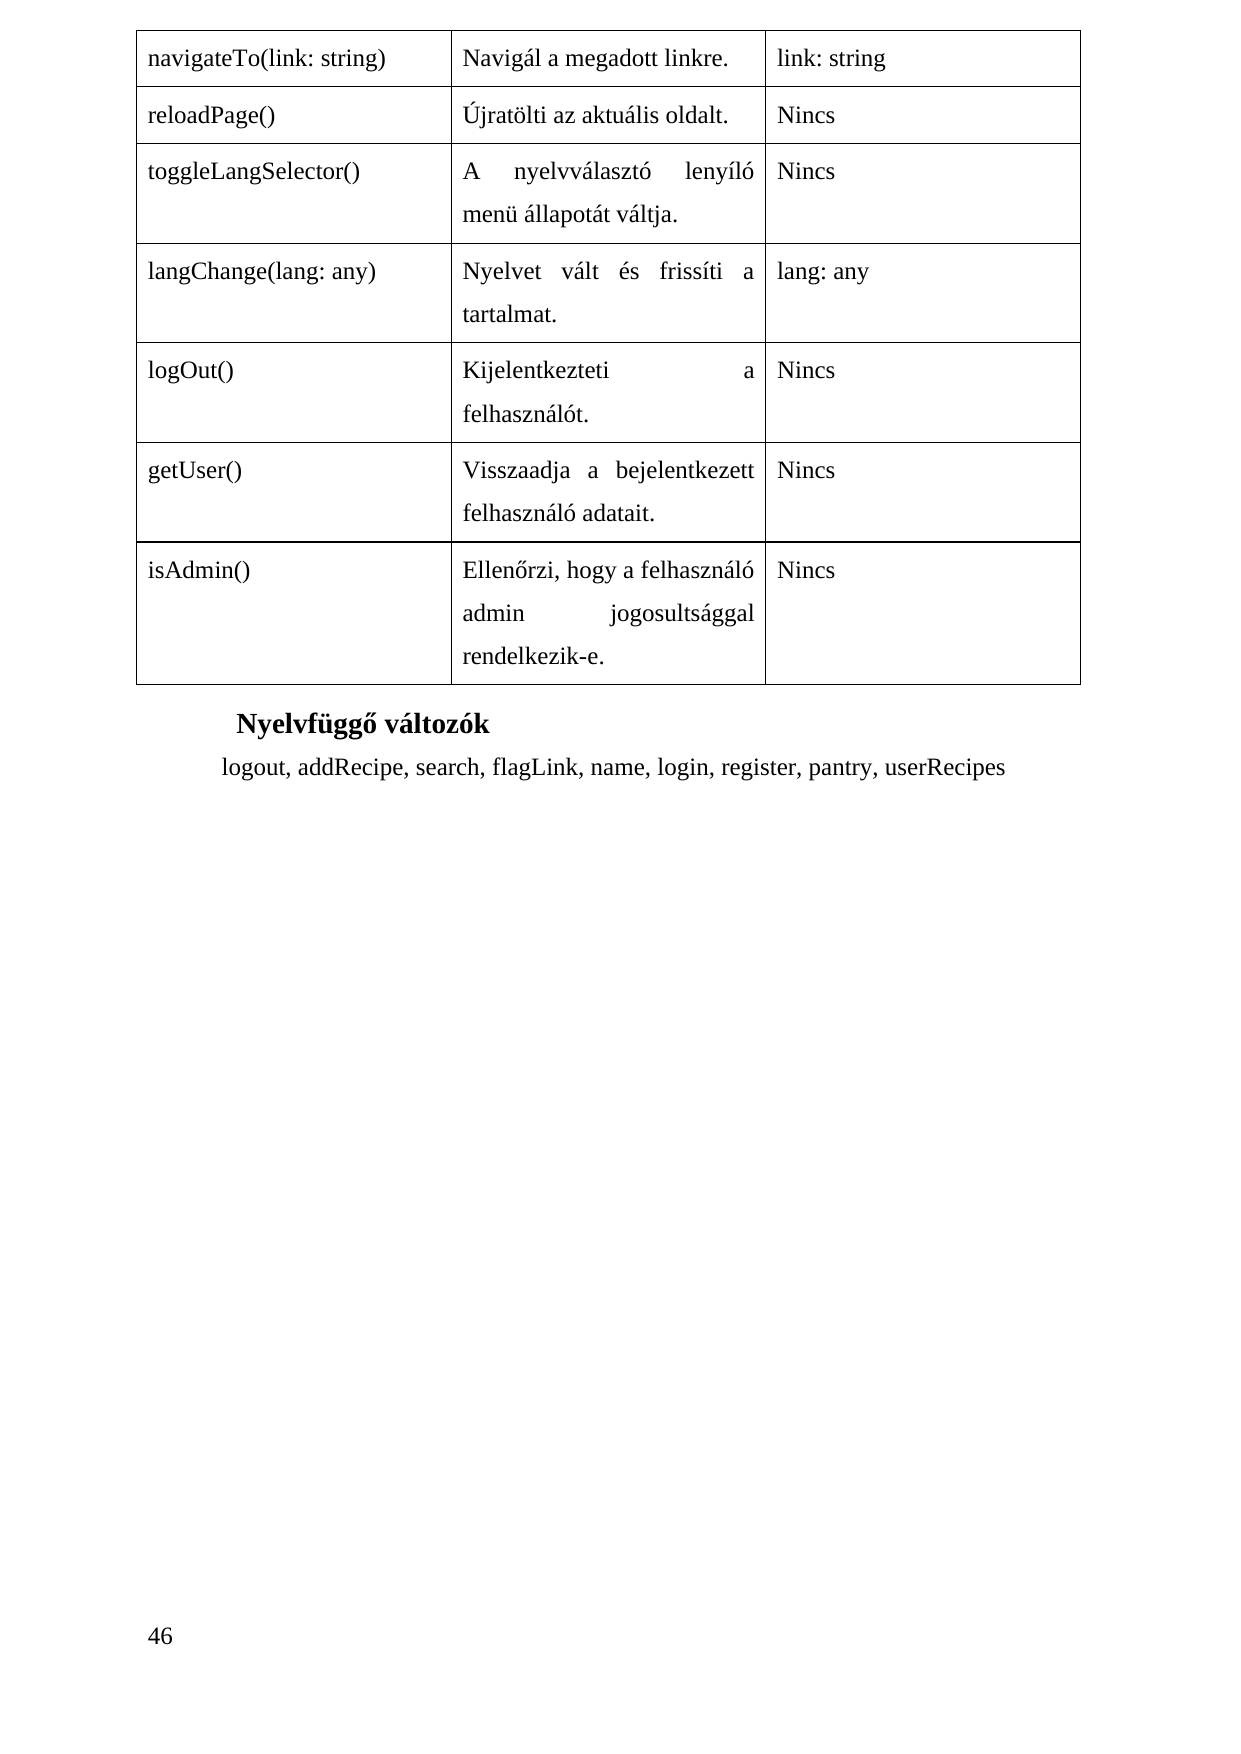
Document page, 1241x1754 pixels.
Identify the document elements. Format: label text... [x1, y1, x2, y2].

table_cell A nyelvválasztó lenyíló menü állapotát váltja. [452, 144, 765, 242]
table_cell lang: any [766, 244, 1080, 342]
table_cell Nincs [766, 543, 1080, 684]
table_cell toggleLangSelector() [137, 144, 451, 242]
list Nyelvfüggő változók [236, 706, 1093, 740]
table_cell Nincs [766, 144, 1080, 242]
table_cell Nincs [766, 343, 1080, 442]
table_cell navigateTo(link: string) [137, 31, 451, 86]
table_cell getUser() [137, 443, 451, 541]
table_cell Navigál a megadott linkre. [452, 31, 765, 86]
table_cell Kijelentkezteti a felhasználót. [452, 343, 765, 442]
table_cell Nincs [766, 443, 1080, 541]
table_cell link: string [766, 31, 1080, 86]
text logout, addRecipe, search, flagLink, name, login, register, pantry, userRecipes [148, 752, 1093, 781]
table_cell reloadPage() [137, 87, 451, 143]
table_cell langChange(lang: any) [137, 244, 451, 342]
table_cell Ellenőrzi, hogy a felhasználó admin jogosultsággal rendelkezik-e. [452, 543, 765, 684]
table_cell Nincs [766, 87, 1080, 143]
table_cell Nyelvet vált és frissíti a tartalmat. [452, 244, 765, 342]
table_cell isAdmin() [137, 543, 451, 684]
table_cell Újratölti az aktuális oldalt. [452, 87, 765, 143]
table_cell logOut() [137, 343, 451, 442]
table_cell Visszaadja a bejelentkezett felhasználó adatait. [452, 443, 765, 541]
